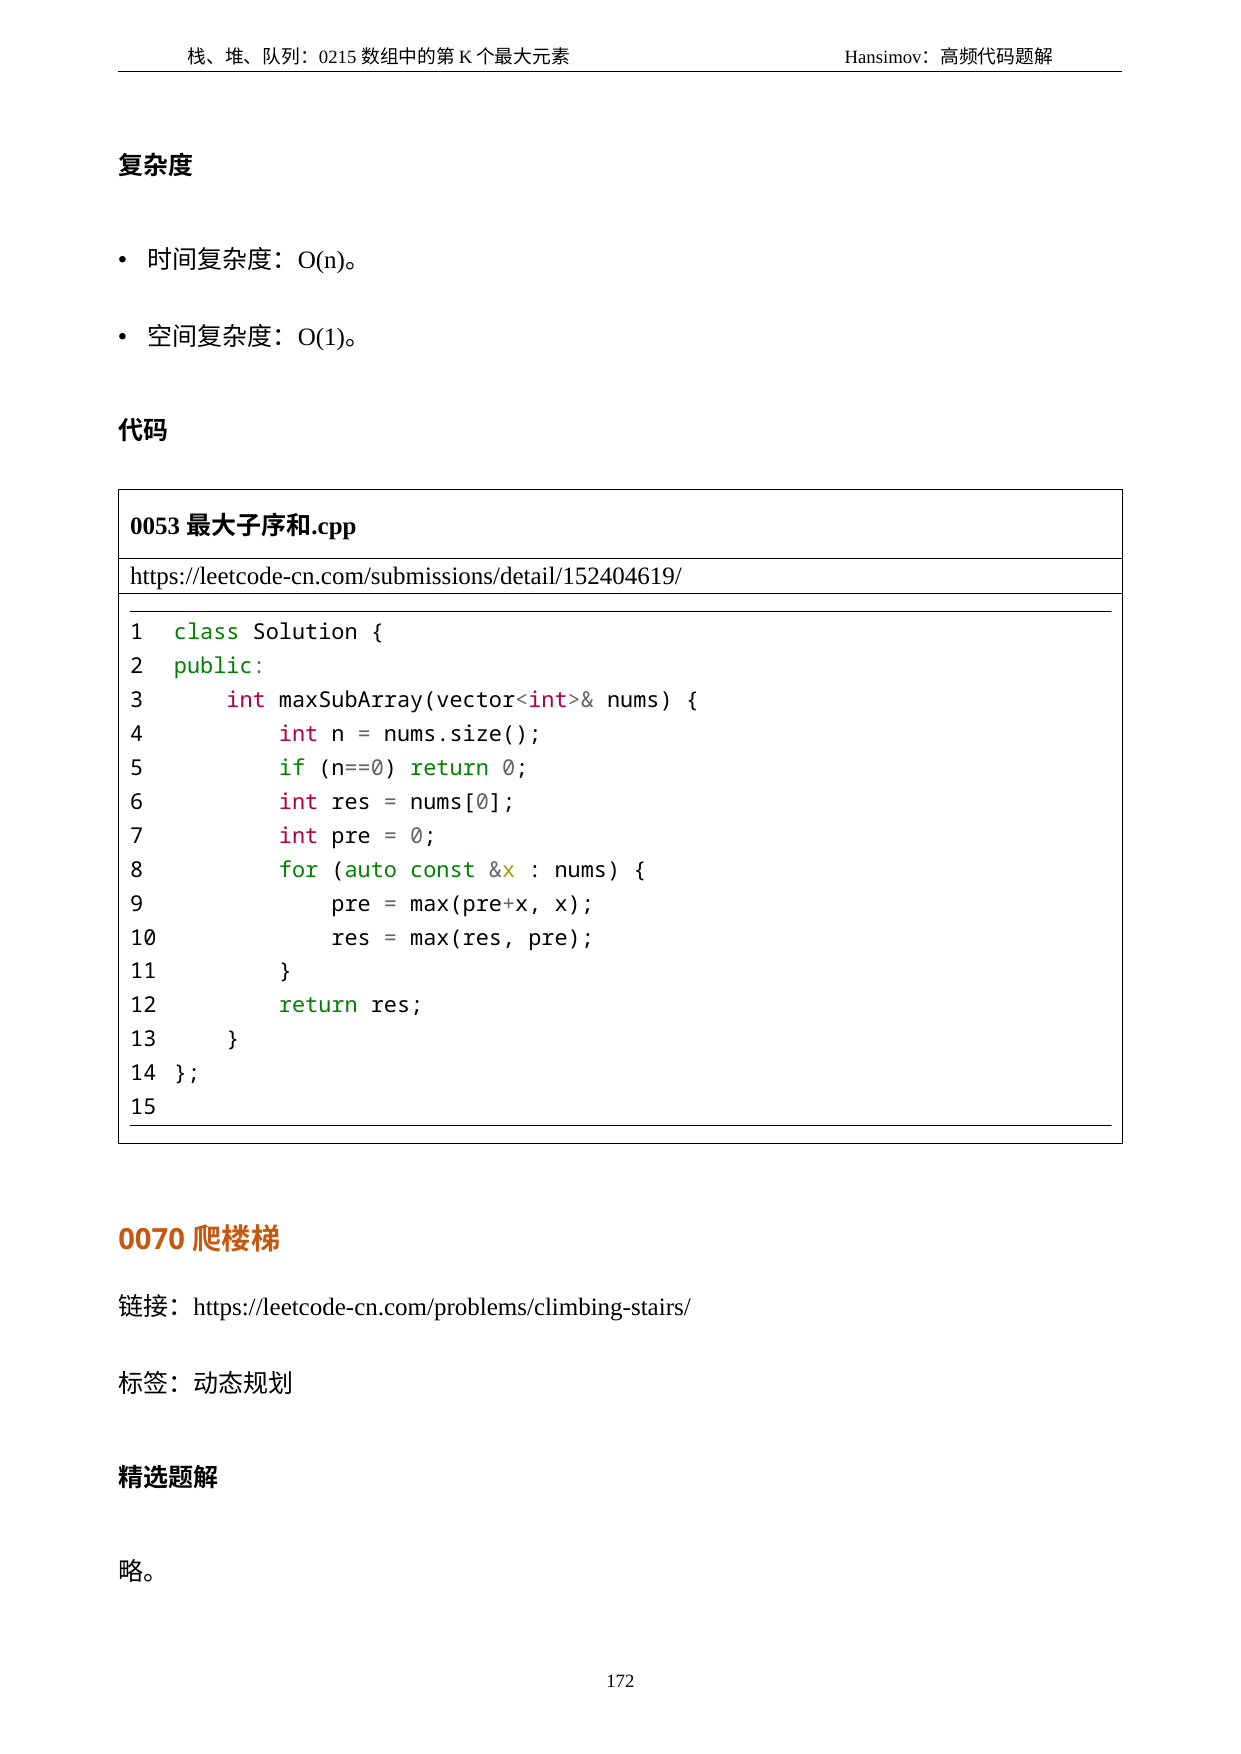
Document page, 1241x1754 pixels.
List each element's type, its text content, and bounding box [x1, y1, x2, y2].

subtitle 复杂度 [118, 130, 1097, 198]
text 略。 [118, 1535, 1122, 1603]
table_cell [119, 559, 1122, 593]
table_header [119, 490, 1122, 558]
text 时间复杂度：O(n)。 [118, 224, 1122, 292]
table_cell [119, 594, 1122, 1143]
subtitle 代码 [118, 395, 1097, 463]
text 标签：动态规划 [118, 1347, 1122, 1415]
text 空间复杂度：O(1)。 [118, 301, 1122, 369]
subtitle 精选题解 [118, 1441, 1097, 1509]
text 链接：https://leetcode-cn.com/problems/climbing-stairs/ [118, 1270, 1122, 1338]
subtitle 0070 爬楼梯 [118, 1202, 1097, 1270]
